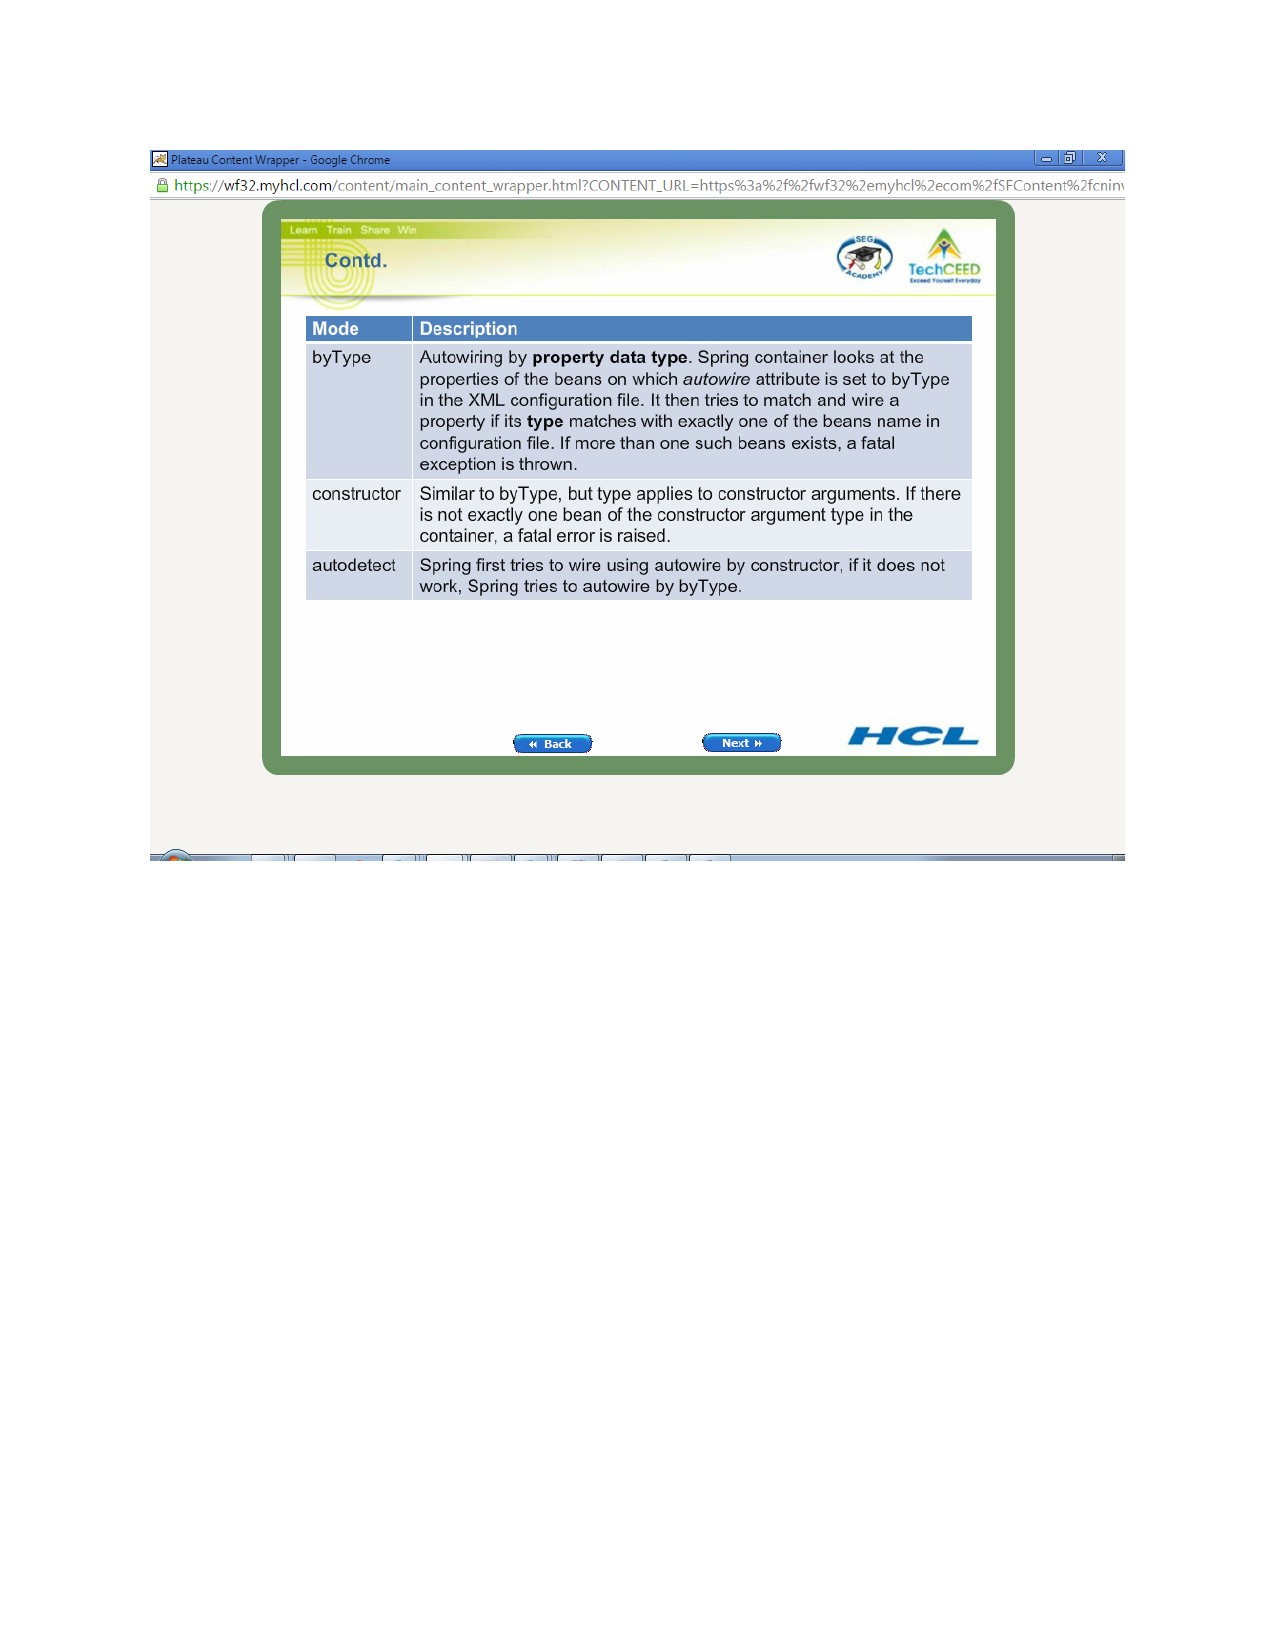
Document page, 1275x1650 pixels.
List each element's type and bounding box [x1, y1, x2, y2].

picture [150, 150, 1125, 861]
